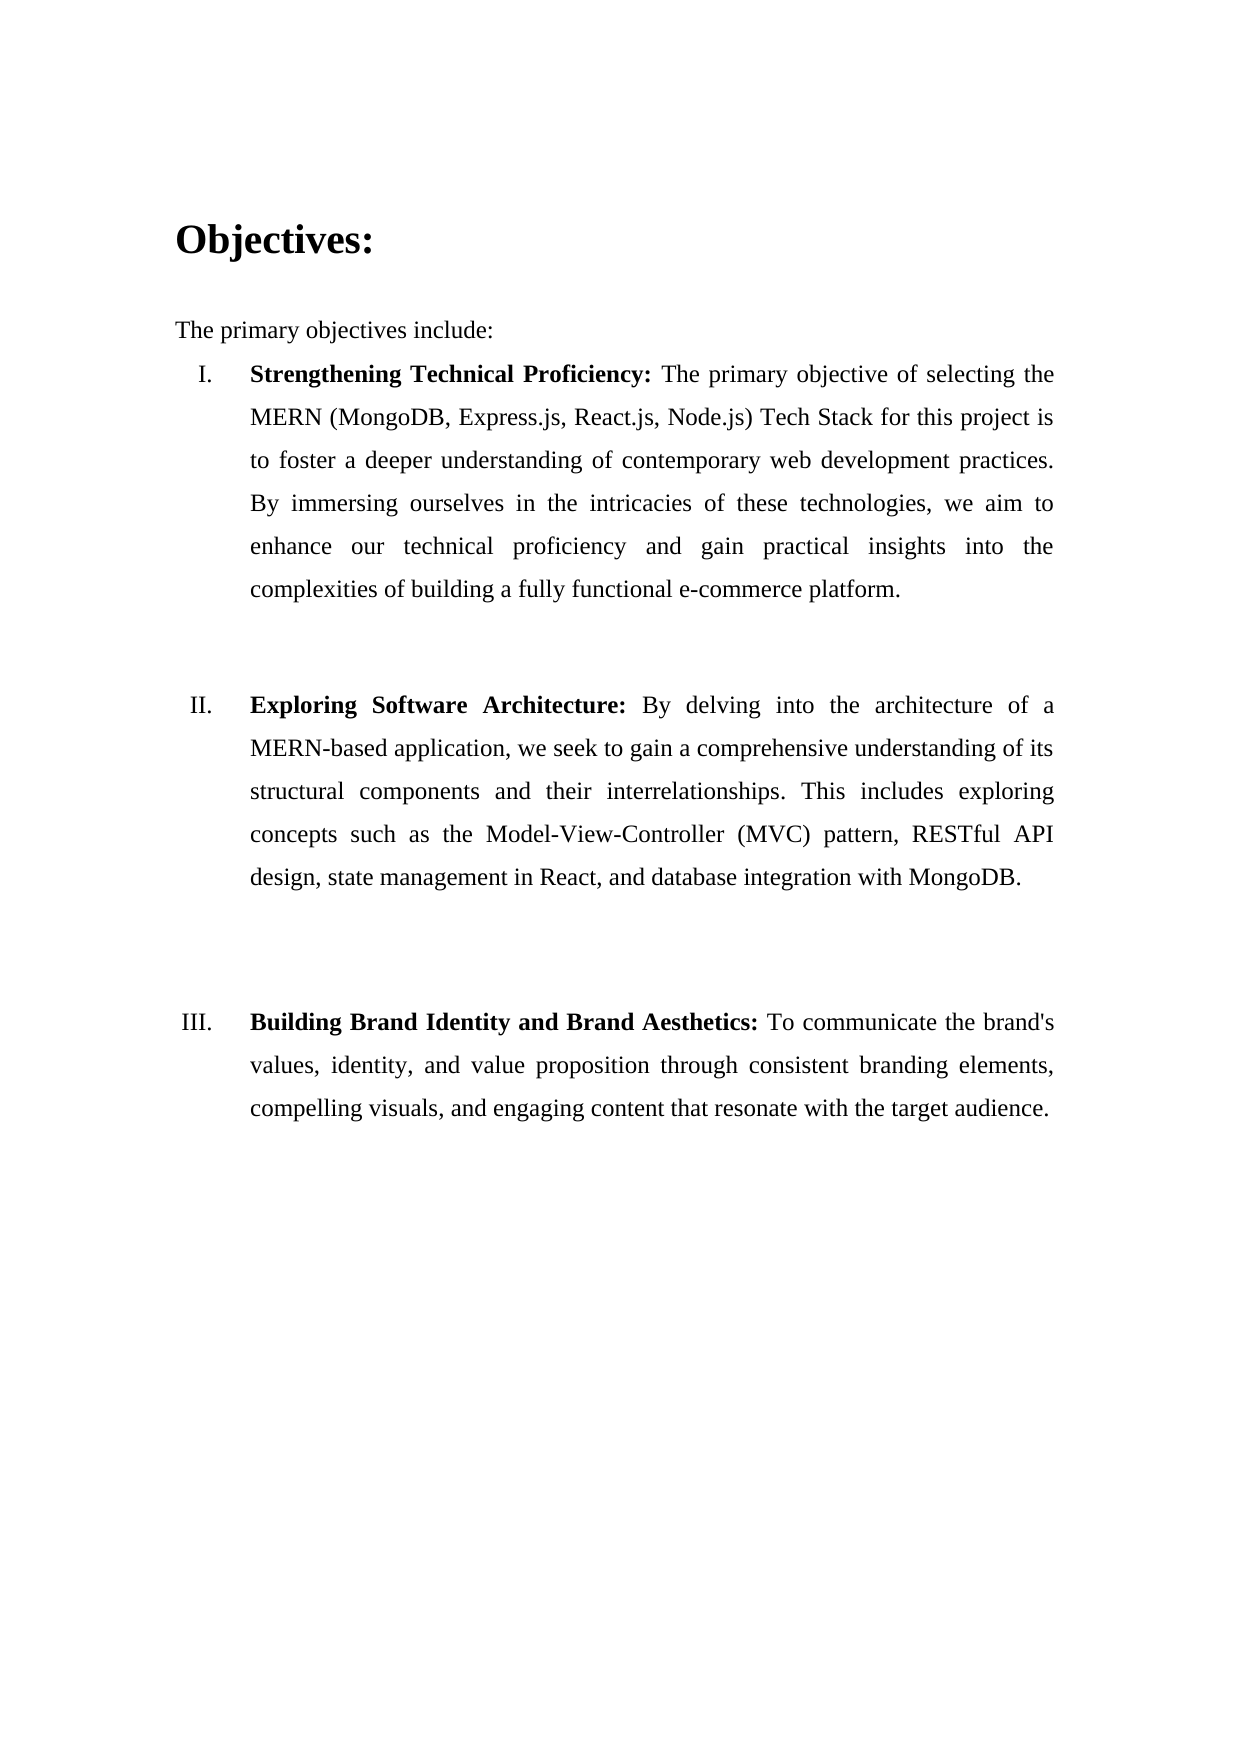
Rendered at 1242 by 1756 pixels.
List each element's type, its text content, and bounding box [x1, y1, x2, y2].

text The primary objectives include: [175, 316, 1160, 344]
list Strengthening Technical Proficiency: The primary objective of selecting the MERN (MongoDB, Express.js, React.js, Node.js) Tech Stack for this project is to foster a deeper understanding of contemporary web development practices. By immersing ourselves in the intricacies of these technologies, we aim to enhance our technical proficiency and gain practical insights into the complexities of building a fully functional e-commerce platform. [212, 359, 1055, 603]
list Exploring Software Architecture: By delving into the architecture of a MERN-based application, we seek to gain a comprehensive understanding of its structural components and their interrelationships. This includes exploring concepts such as the Model-View-Controller (MVC) pattern, RESTful API design, state management in React, and database integration with MongoDB. [212, 690, 1055, 891]
list Building Brand Identity and Brand Aesthetics: To communicate the brand's values, identity, and value proposition through consistent branding elements, compelling visuals, and engaging content that resonate with the target audience. [212, 1007, 1055, 1122]
subtitle Objectives: [175, 214, 1160, 262]
